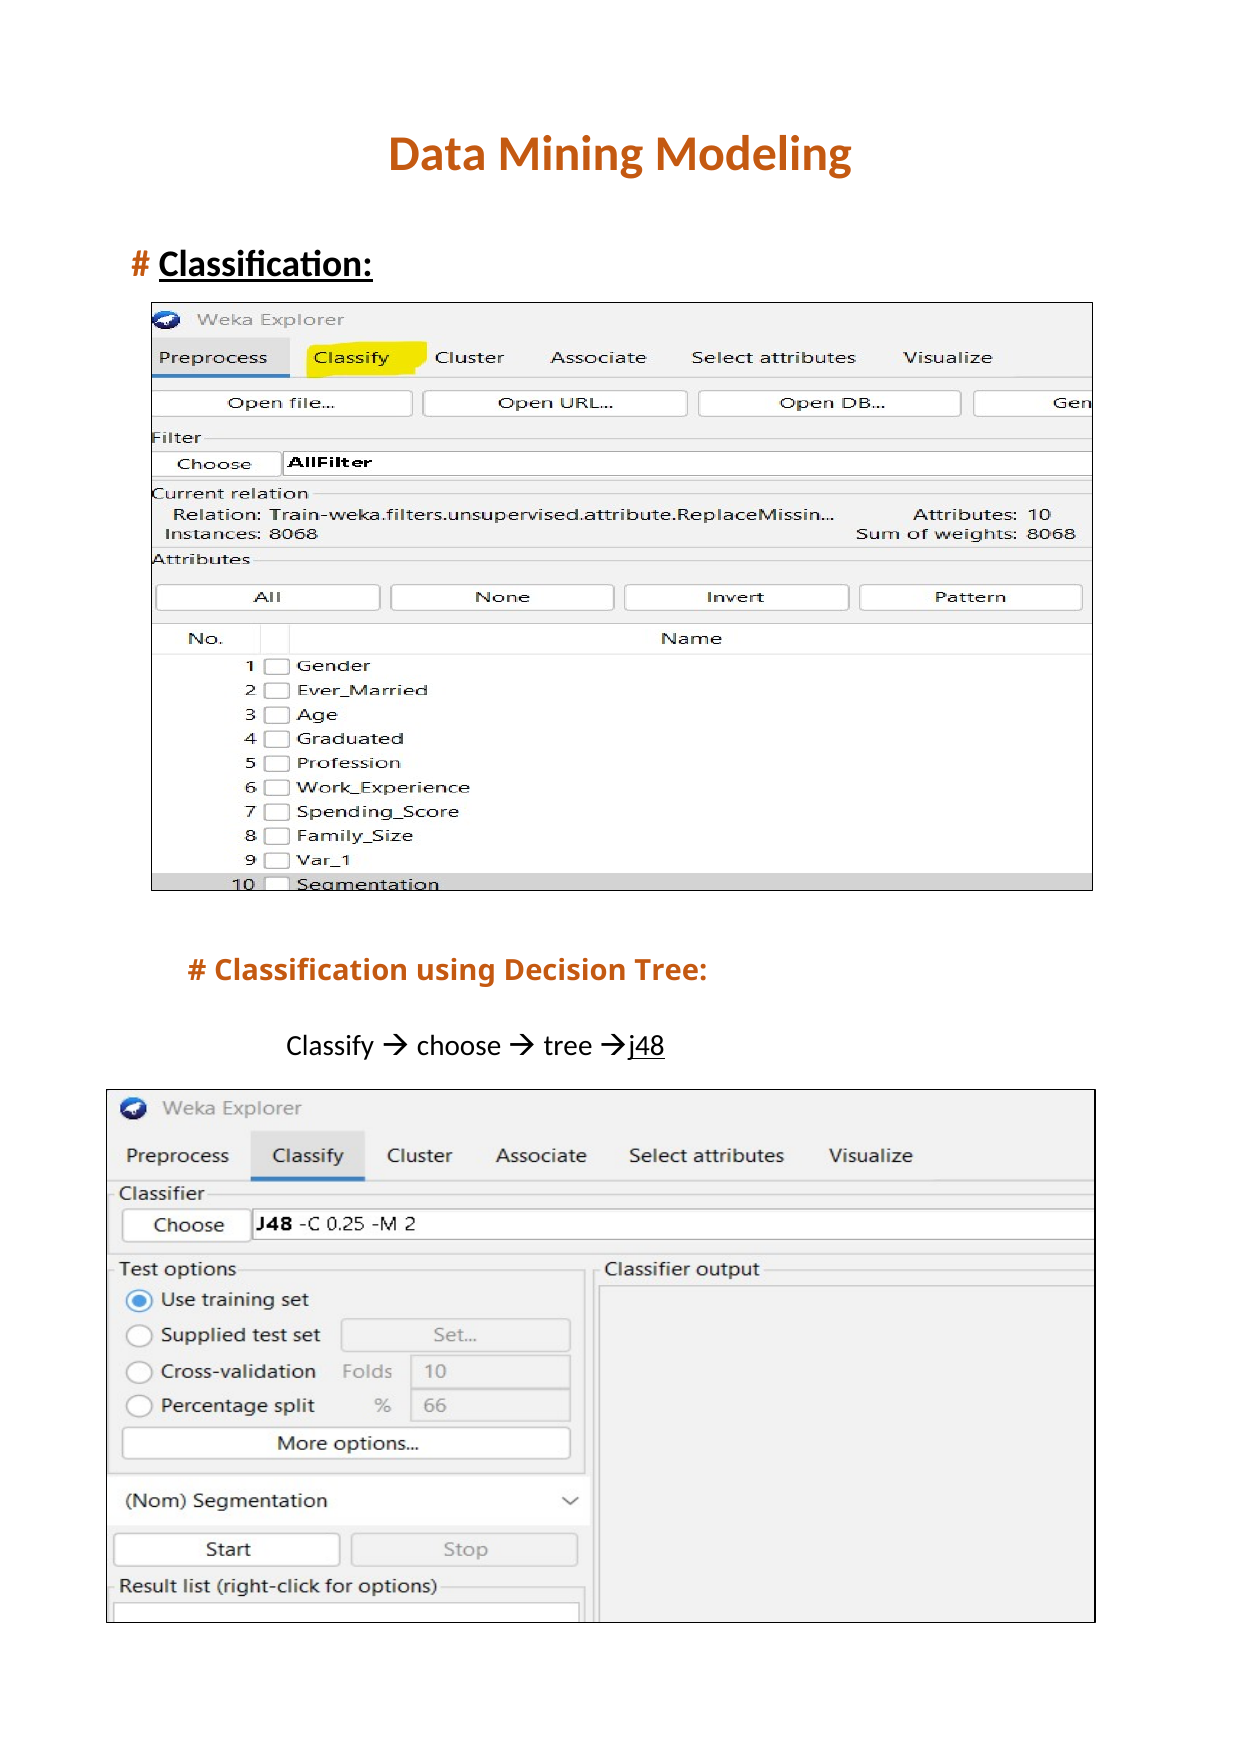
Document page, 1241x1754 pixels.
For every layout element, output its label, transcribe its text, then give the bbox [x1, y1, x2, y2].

subtitle # Classification using Decision Tree: [187, 909, 1053, 989]
text # Classification: [131, 240, 1053, 286]
picture [152, 303, 1092, 890]
picture [107, 1090, 1094, 1622]
text Data Mining Modeling [187, 122, 1053, 215]
text Classify choose tree j48 [187, 1027, 1053, 1063]
